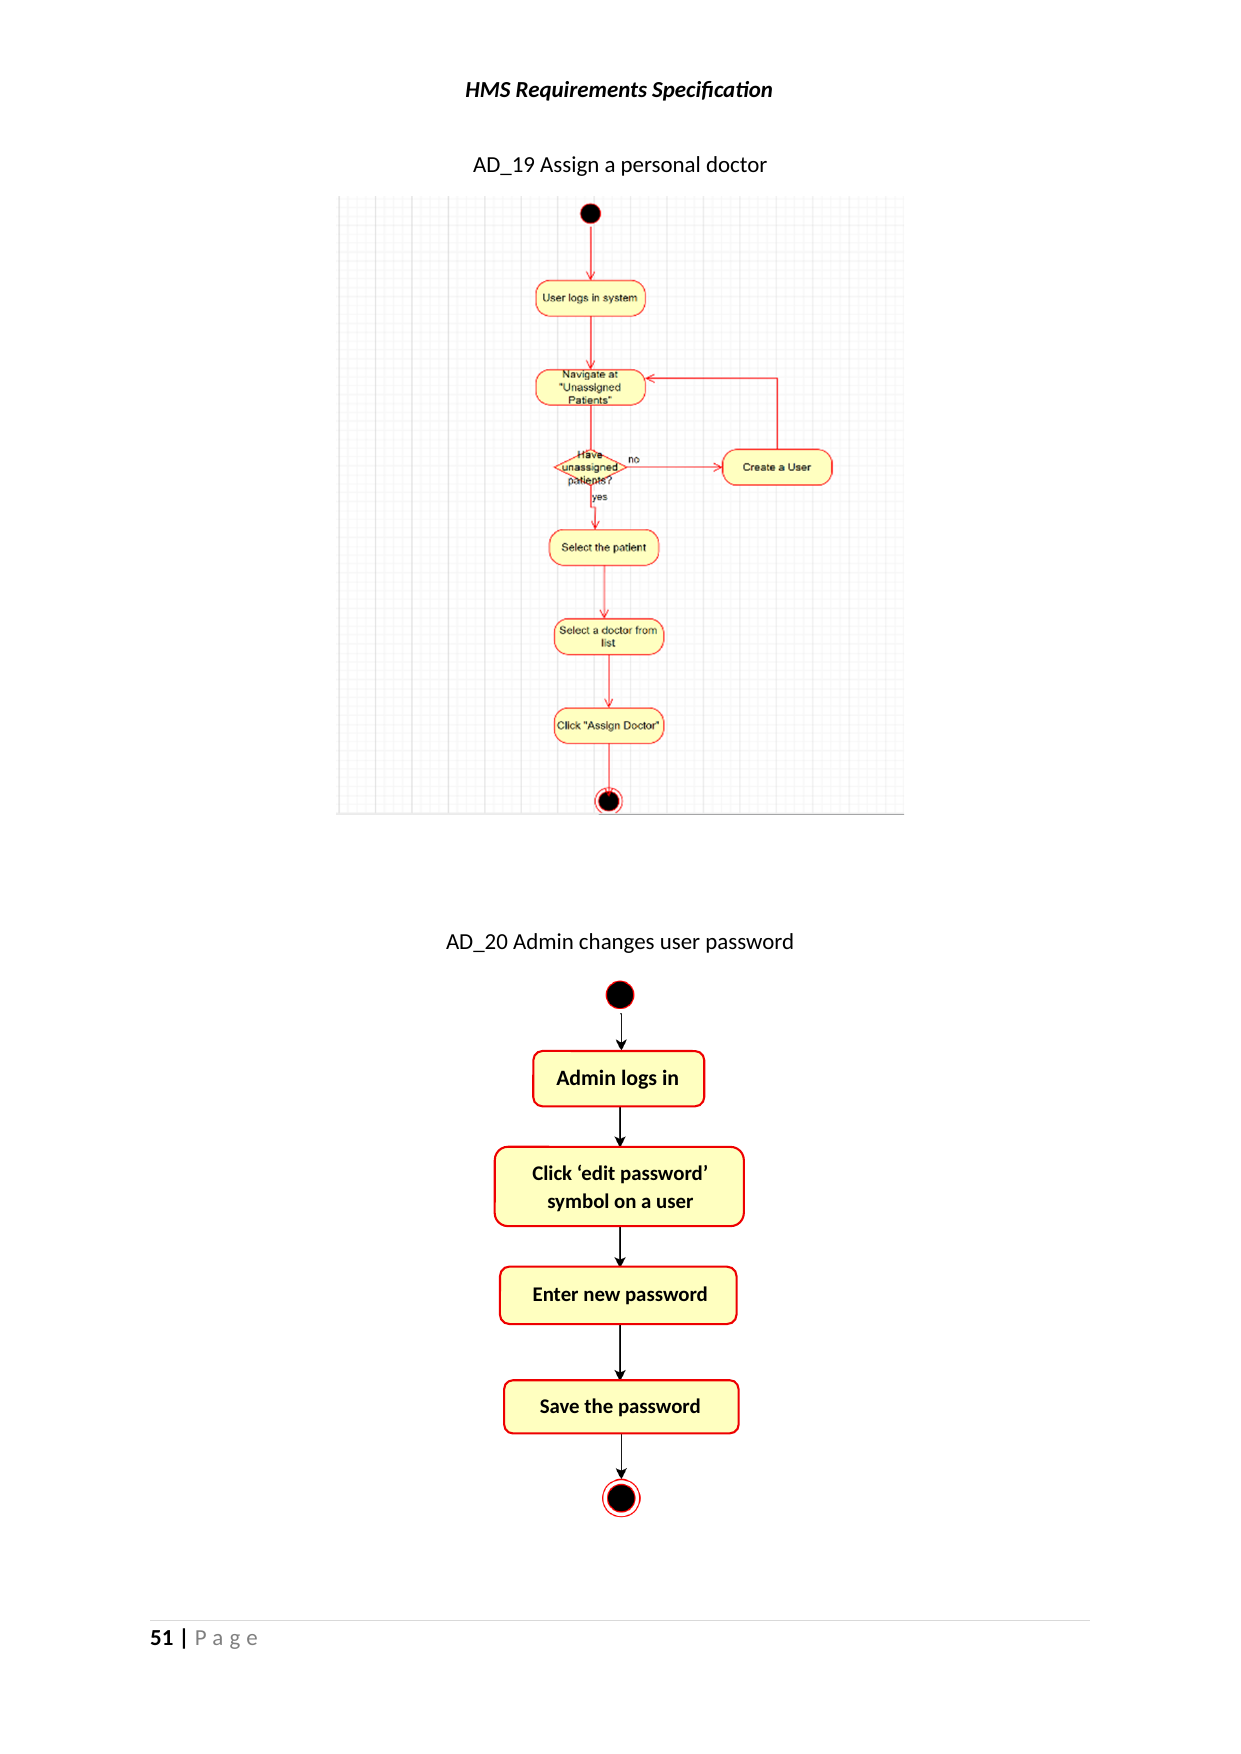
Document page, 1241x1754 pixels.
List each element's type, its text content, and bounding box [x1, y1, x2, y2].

text AD_19 Assign a personal doctor [150, 150, 1090, 178]
picture [336, 196, 905, 815]
picture [492, 974, 748, 1548]
text AD_20 Admin changes user password [150, 927, 1090, 955]
